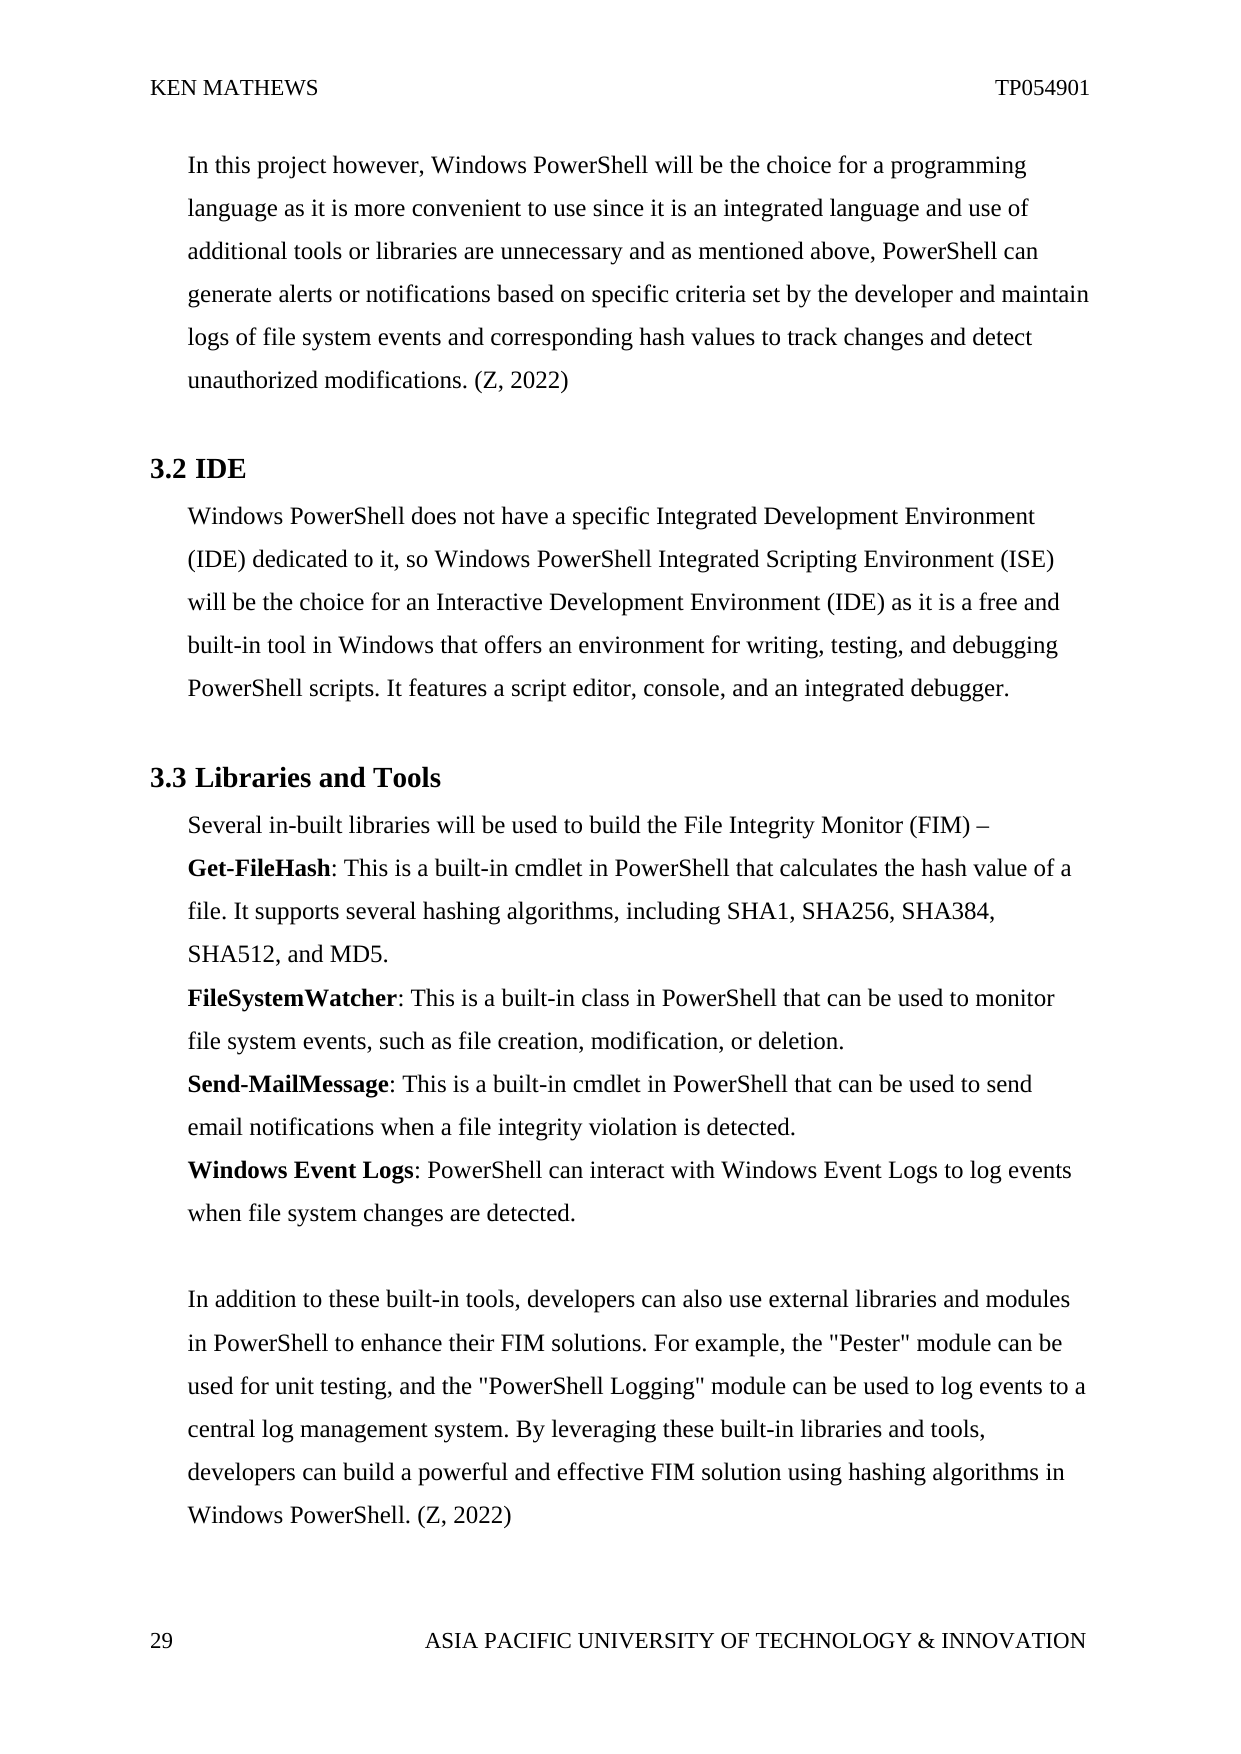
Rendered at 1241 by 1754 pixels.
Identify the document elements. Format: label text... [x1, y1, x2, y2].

list Windows Event Logs: PowerShell can interact with Windows Event Logs to log events when file system changes are detected. [187, 1155, 1090, 1227]
list Send-MailMessage: This is a built-in cmdlet in PowerShell that can be used to send email notifications when a file integrity violation is detected. [187, 1069, 1090, 1141]
list Windows PowerShell does not have a specific Integrated Development Environment (IDE) dedicated to it, so Windows PowerShell Integrated Scripting Environment (ISE) will be the choice for an Interactive Development Environment (IDE) as it is a free and built-in tool in Windows that offers an environment for writing, testing, and debugging PowerShell scripts. It features a script editor, console, and an integrated debugger. [187, 501, 1090, 702]
list In this project however, Windows PowerShell will be the choice for a programming language as it is more convenient to use since it is an integrated language and use of additional tools or libraries are unnecessary and as mentioned above, PowerShell can generate alerts or notifications based on specific criteria set by the developer and maintain logs of file system events and corresponding hash values to track changes and detect unauthorized modifications. (Z, 2022) [187, 150, 1090, 394]
list Libraries and Tools [150, 760, 1090, 793]
list IDE [150, 451, 1090, 484]
list FileSystemWatcher: This is a built-in class in PowerShell that can be used to monitor file system events, such as file creation, modification, or deletion. [187, 983, 1090, 1054]
list In addition to these built-in tools, developers can also use external libraries and modules in PowerShell to enhance their FIM solutions. For example, the "Pester" module can be used for unit testing, and the "PowerShell Logging" module can be used to log events to a central log management system. By leveraging these built-in libraries and tools, developers can build a powerful and effective FIM solution using hashing algorithms in Windows PowerShell. (Z, 2022) [187, 1284, 1090, 1529]
list Several in-built libraries will be used to build the File Integrity Monitor (FIM) – [187, 810, 1090, 839]
list Get-FileHash: This is a built-in cmdlet in PowerShell that calculates the hash value of a file. It supports several hashing algorithms, including SHA1, SHA256, SHA384, SHA512, and MD5. [187, 853, 1090, 968]
